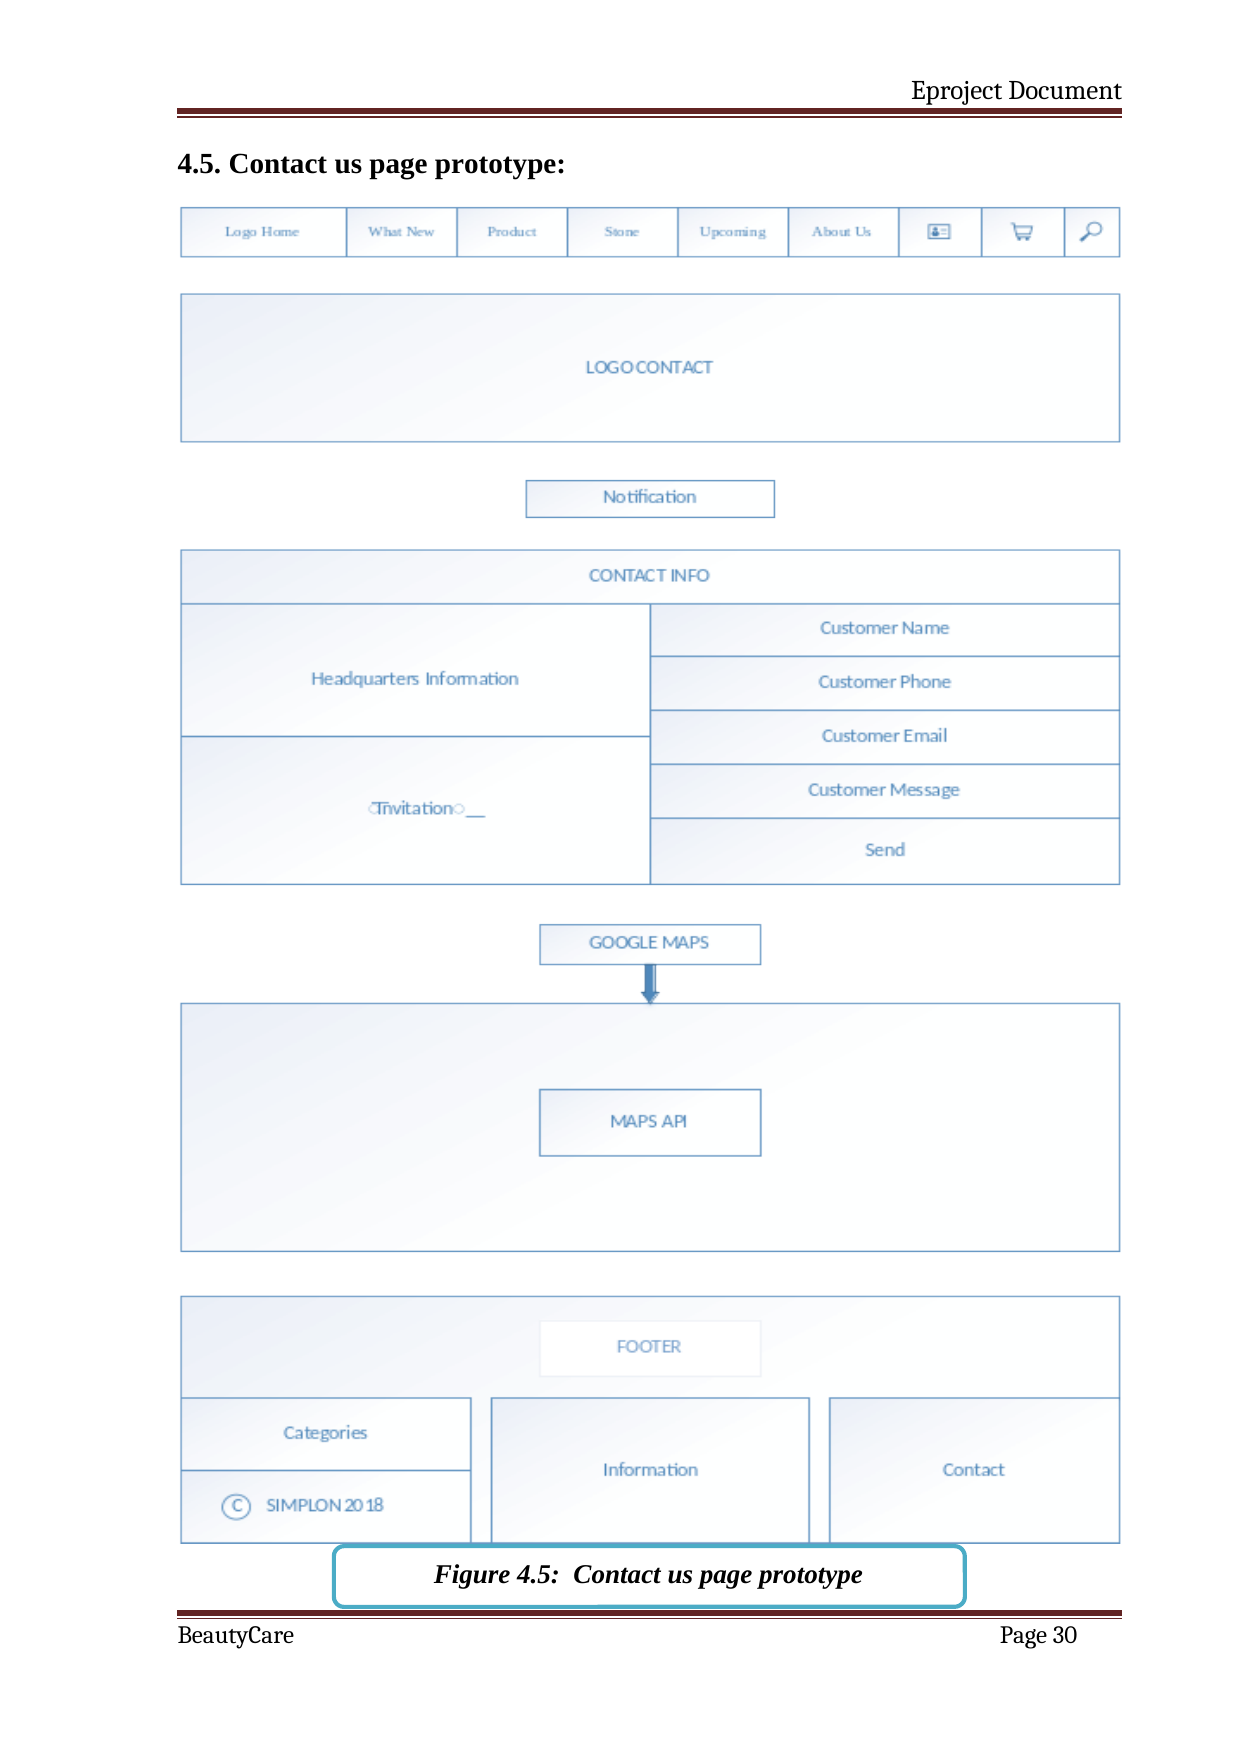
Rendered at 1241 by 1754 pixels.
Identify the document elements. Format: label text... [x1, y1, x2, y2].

subtitle 4.5. Contact us page prototype: [177, 146, 1122, 180]
